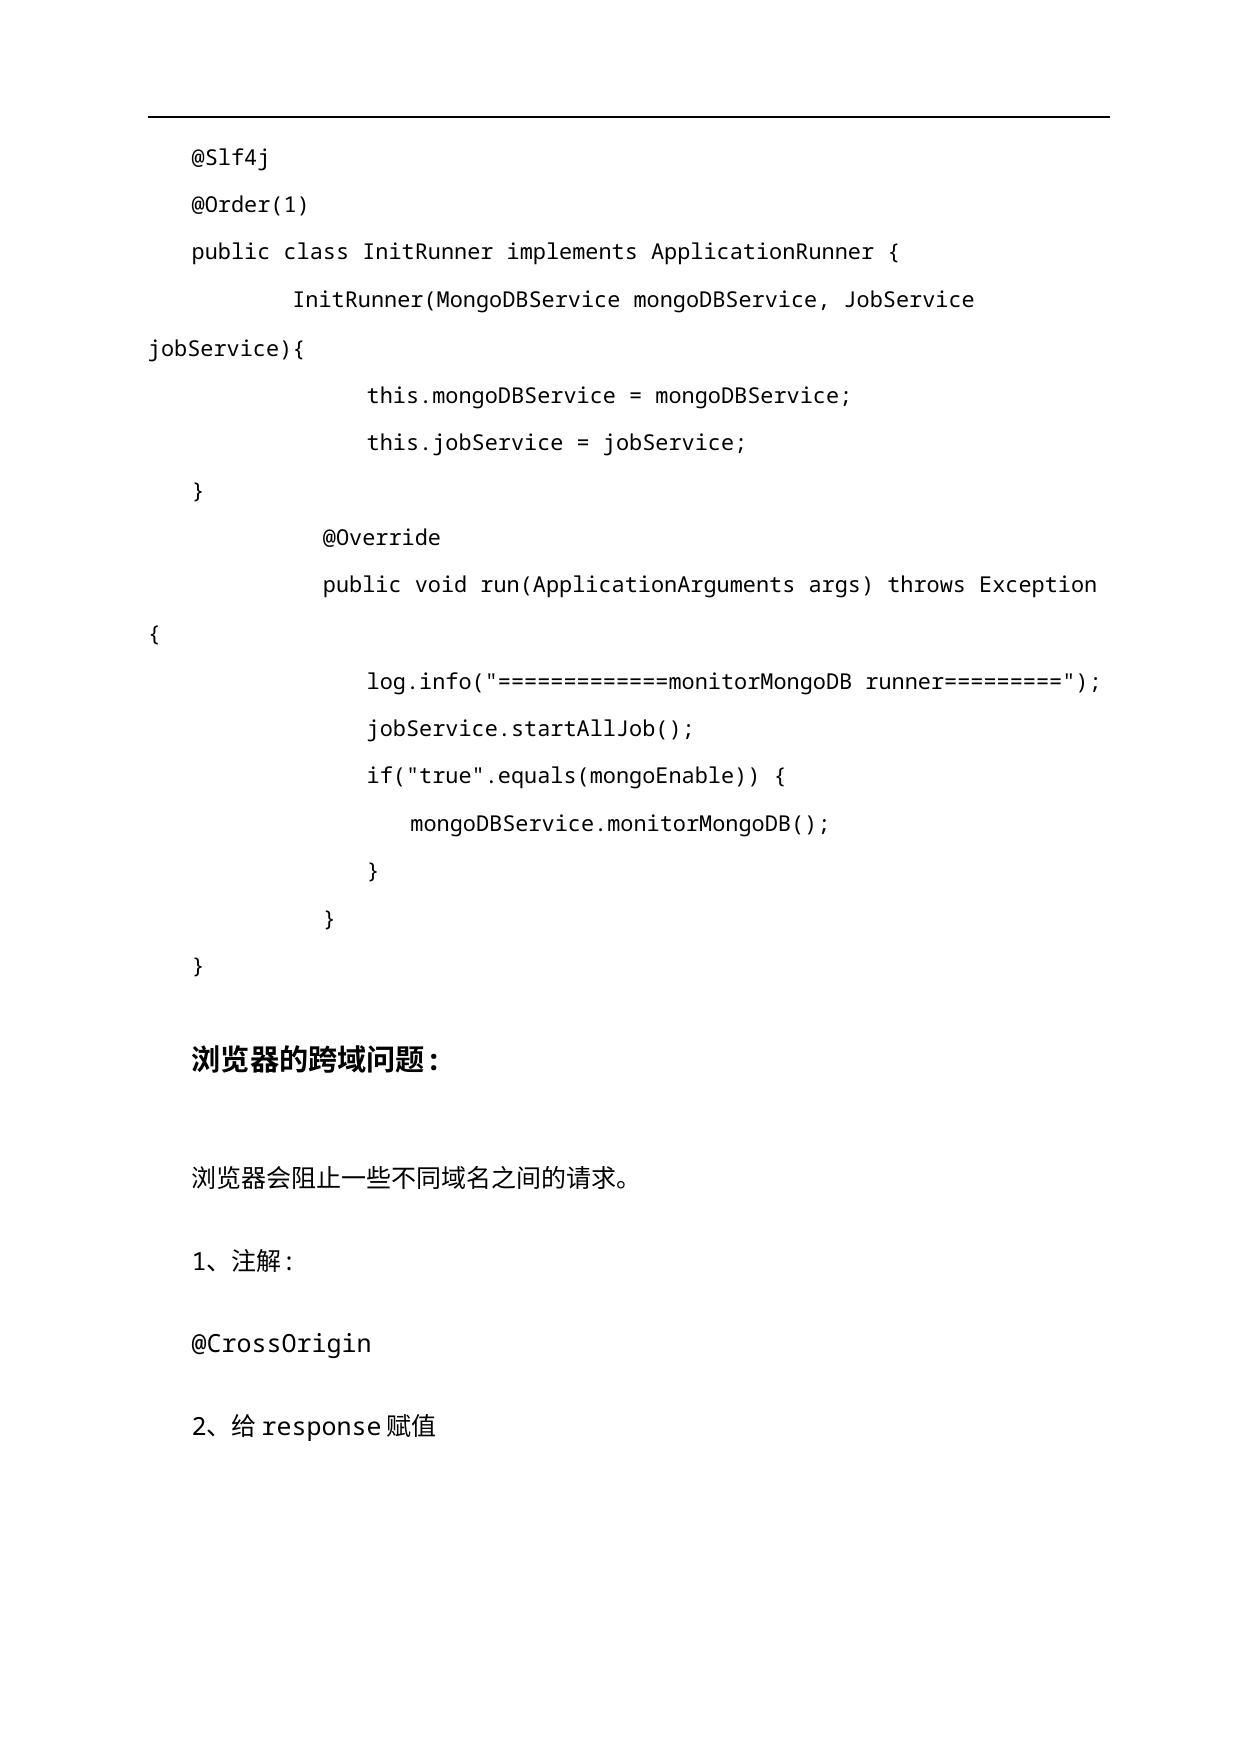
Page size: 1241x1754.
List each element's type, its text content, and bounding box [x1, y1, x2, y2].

text 浏览器会阻止一些不同域名之间的请求。 [148, 1144, 1110, 1209]
text mongoDBService.monitorMongoDB(); [148, 806, 1110, 839]
text this.mongoDBService = mongoDBService; [148, 378, 1110, 411]
text @CrossOrigin [148, 1310, 1110, 1375]
text public class InitRunner implements ApplicationRunner { [148, 235, 1110, 267]
text @Override [148, 521, 1110, 553]
text @Order(1) [148, 188, 1110, 220]
text } [148, 854, 1110, 886]
text if("true".equals(mongoEnable)) { [148, 759, 1110, 792]
text @Slf4j [148, 140, 1110, 173]
text 2、给response赋值 [148, 1392, 1110, 1457]
text jobService.startAllJob(); [148, 712, 1110, 744]
text } [148, 901, 1110, 934]
subtitle 浏览器的跨域问题: [148, 1025, 1110, 1090]
text } [148, 473, 1110, 506]
text 1、注解: [148, 1227, 1110, 1292]
text log.info("=============monitorMongoDB runner========="); [148, 664, 1110, 697]
text this.jobService = jobService; [148, 426, 1110, 458]
text InitRunner(MongoDBService mongoDBService, JobService jobService){ [148, 282, 1110, 364]
text } [148, 949, 1110, 981]
text public void run(ApplicationArguments args) throws Exception { [148, 568, 1110, 649]
